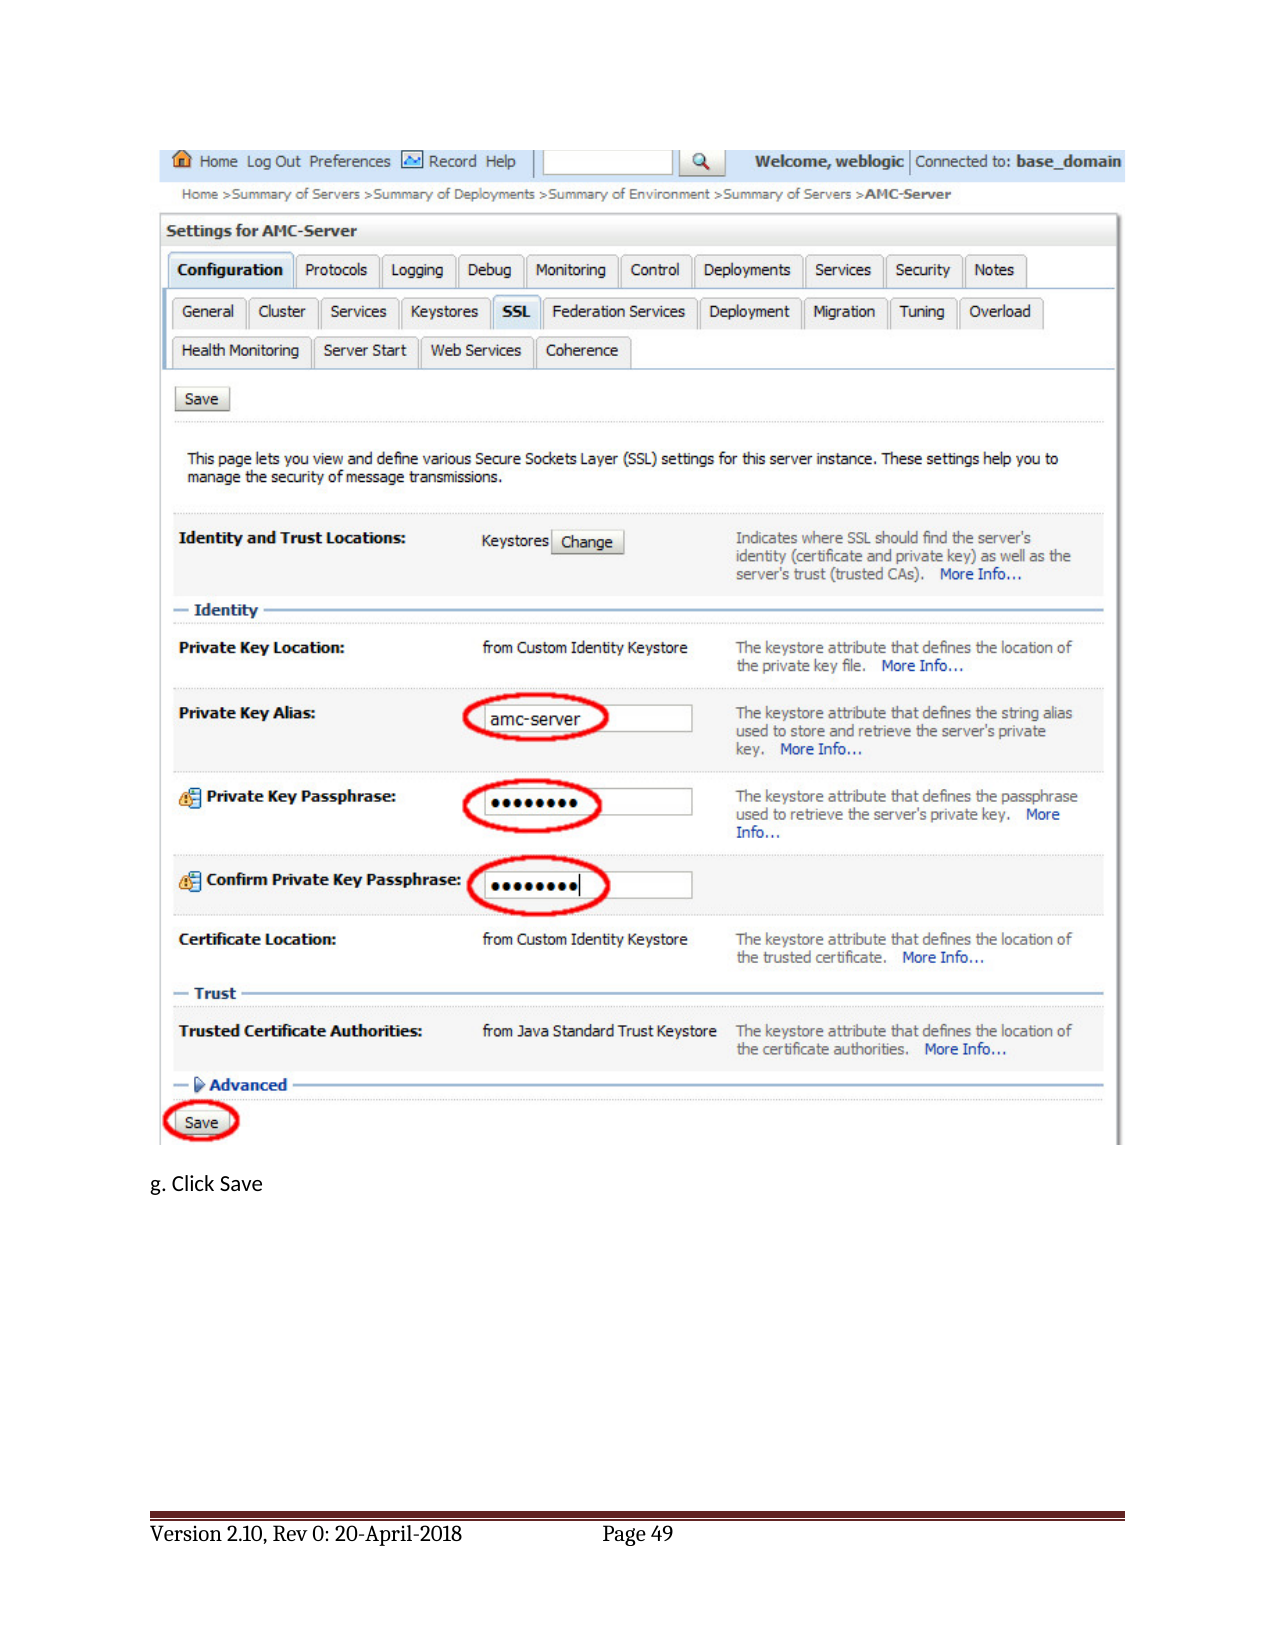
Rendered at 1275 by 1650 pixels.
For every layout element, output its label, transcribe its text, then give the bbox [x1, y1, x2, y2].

picture [150, 150, 1125, 1145]
text g. Click Save [150, 1169, 1125, 1197]
